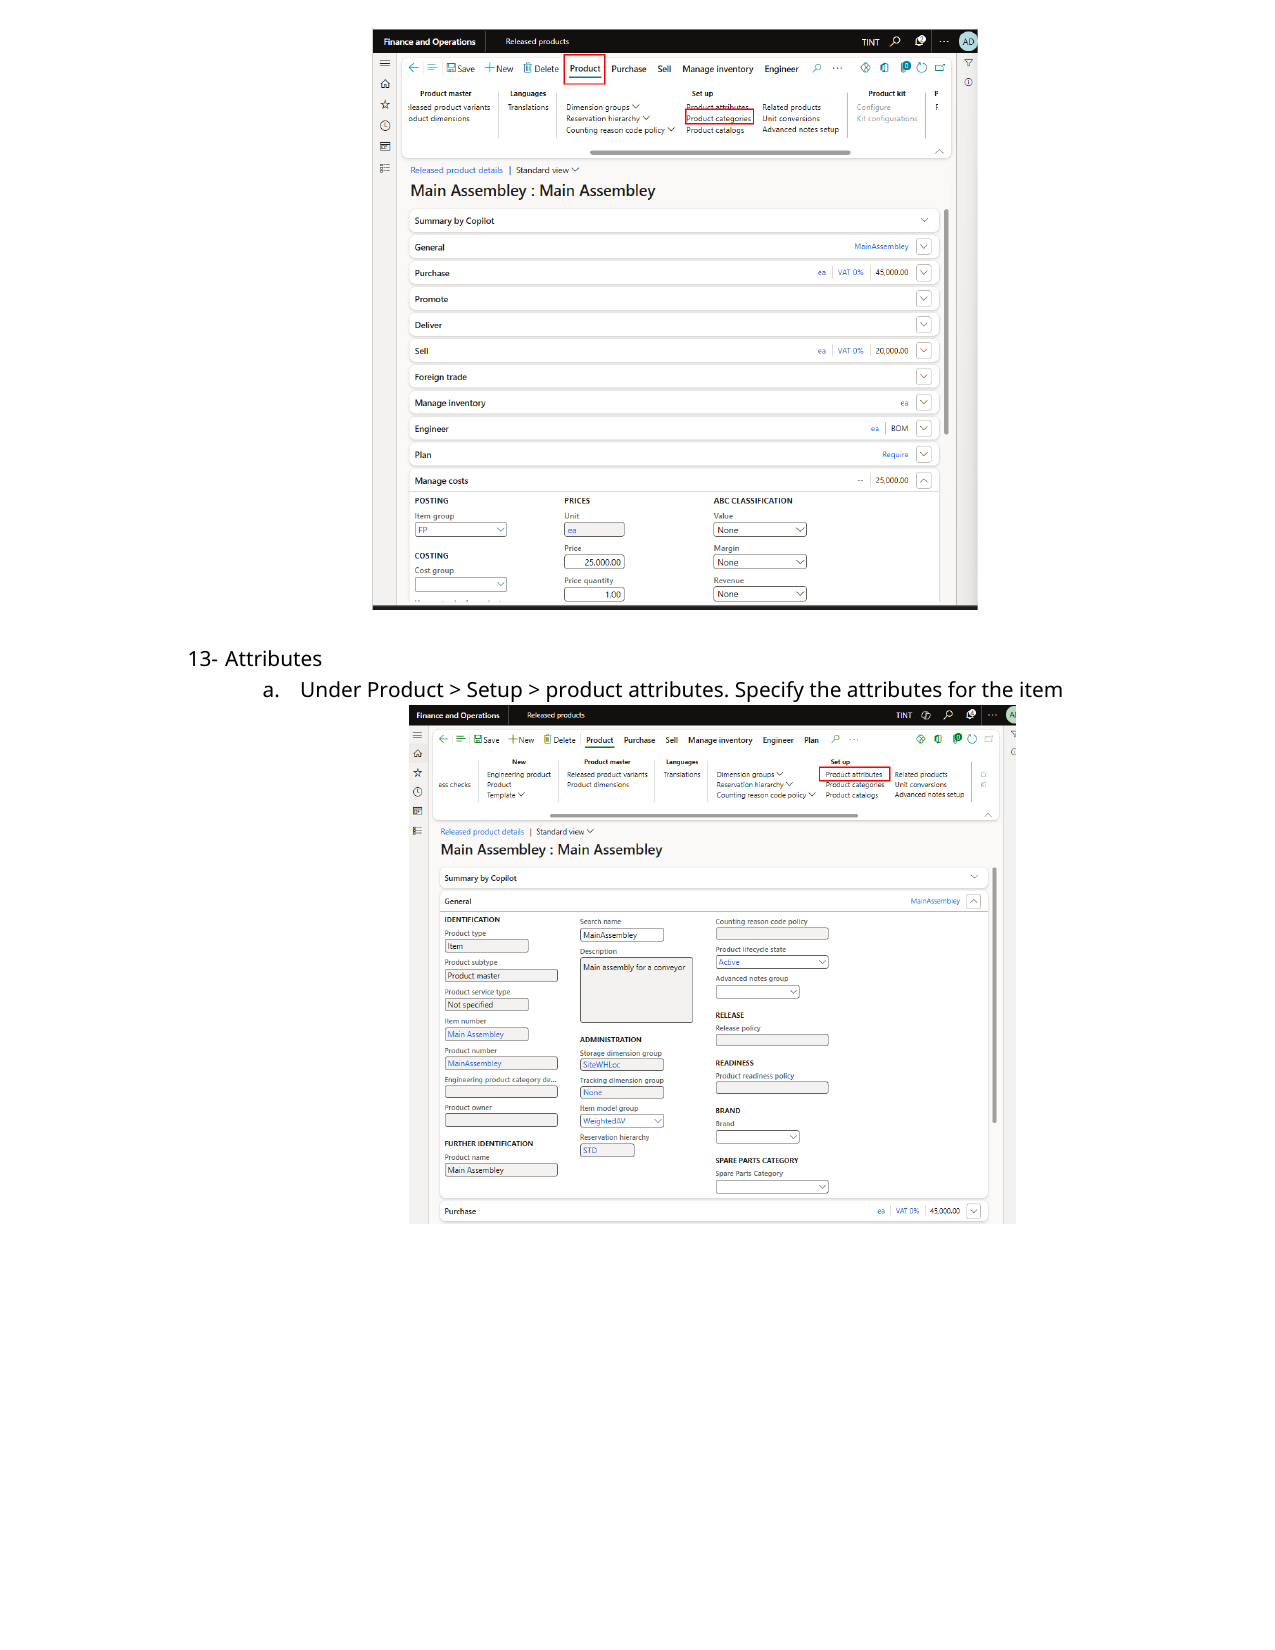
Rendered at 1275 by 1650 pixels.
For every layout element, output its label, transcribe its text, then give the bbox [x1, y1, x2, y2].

list Under Product > Setup > product attributes. Specify the attributes for the item [262, 675, 1125, 703]
picture [409, 705, 1016, 1224]
picture [372, 28, 978, 610]
list Attributes [187, 644, 1125, 672]
